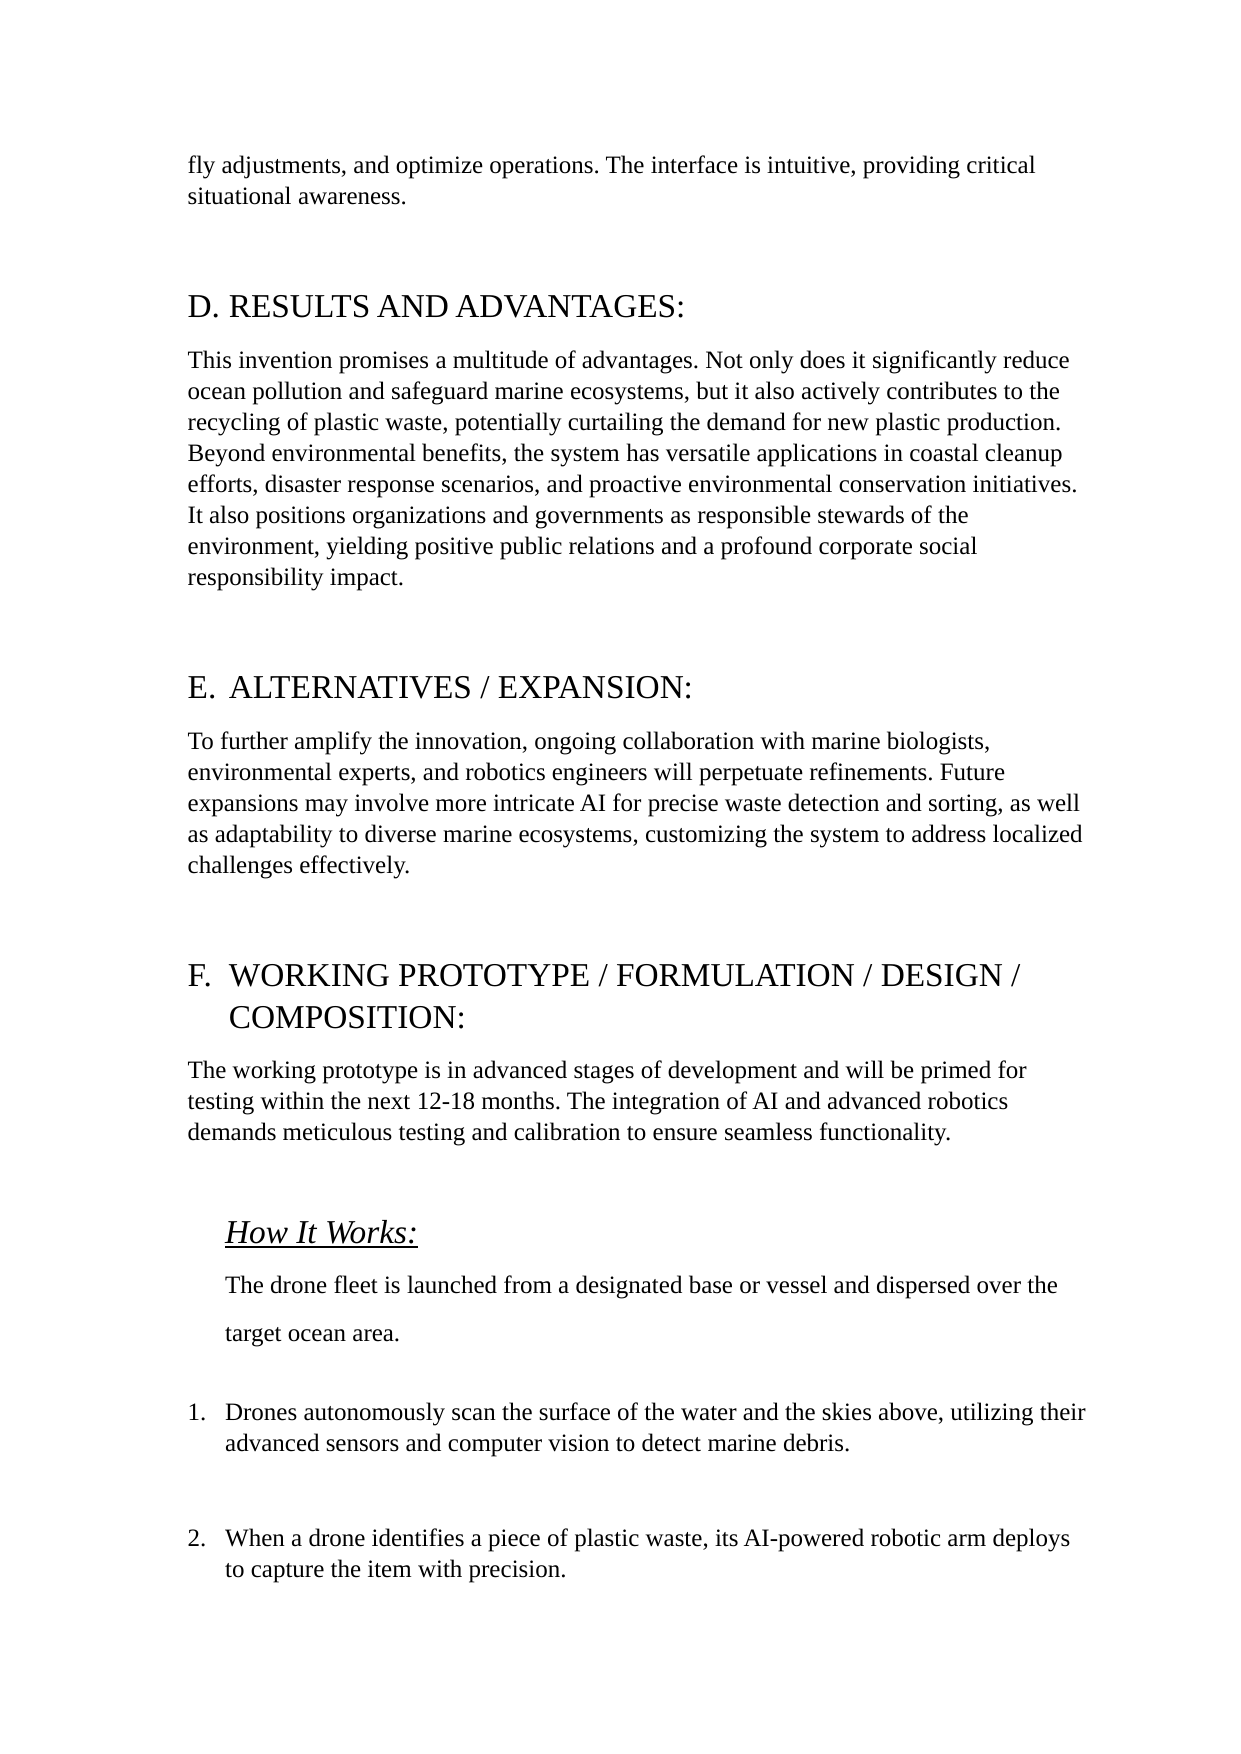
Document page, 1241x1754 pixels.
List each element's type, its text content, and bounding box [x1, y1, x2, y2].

list RESULTS AND ADVANTAGES: [187, 287, 1090, 325]
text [187, 150, 1090, 210]
list ALTERNATIVES / EXPANSION: [187, 668, 1090, 706]
text This invention promises a multitude of advantages. Not only does it significantly reduce ocean pollution and safeguard marine ecosystems, but it also actively contributes to the recycling of plastic waste, potentially curtailing the demand for new plastic production. Beyond environmental benefits, the system has versatile applications in coastal cleanup efforts, disaster response scenarios, and proactive environmental conservation initiatives. It also positions organizations and governments as responsible stewards of the environment, yielding positive public relations and a profound corporate social responsibility impact. [187, 345, 1090, 591]
text The working prototype is in advanced stages of development and will be primed for testing within the next 12-18 months. The integration of AI and advanced robotics demands meticulous testing and calibration to ensure seamless functionality. [187, 1055, 1090, 1146]
list When a drone identifies a piece of plastic waste, its AI-powered robotic arm deploys to capture the item with precision. [187, 1523, 1090, 1583]
list Drones autonomously scan the surface of the water and the skies above, utilizing their advanced sensors and computer vision to detect marine debris. [187, 1397, 1090, 1457]
text The drone fleet is launched from a designated base or vessel and dispersed over the [187, 1271, 1090, 1299]
text target ocean area. [187, 1318, 1090, 1347]
text How It Works: [187, 1213, 1090, 1251]
list WORKING PROTOTYPE / FORMULATION / DESIGN / COMPOSITION: [187, 956, 1090, 1035]
text To further amplify the innovation, ongoing collaboration with marine biologists, environmental experts, and robotics engineers will perpetuate refinements. Future expansions may involve more intricate AI for precise waste detection and sorting, as well as adaptability to diverse marine ecosystems, customizing the system to address localized challenges effectively. [187, 726, 1090, 879]
